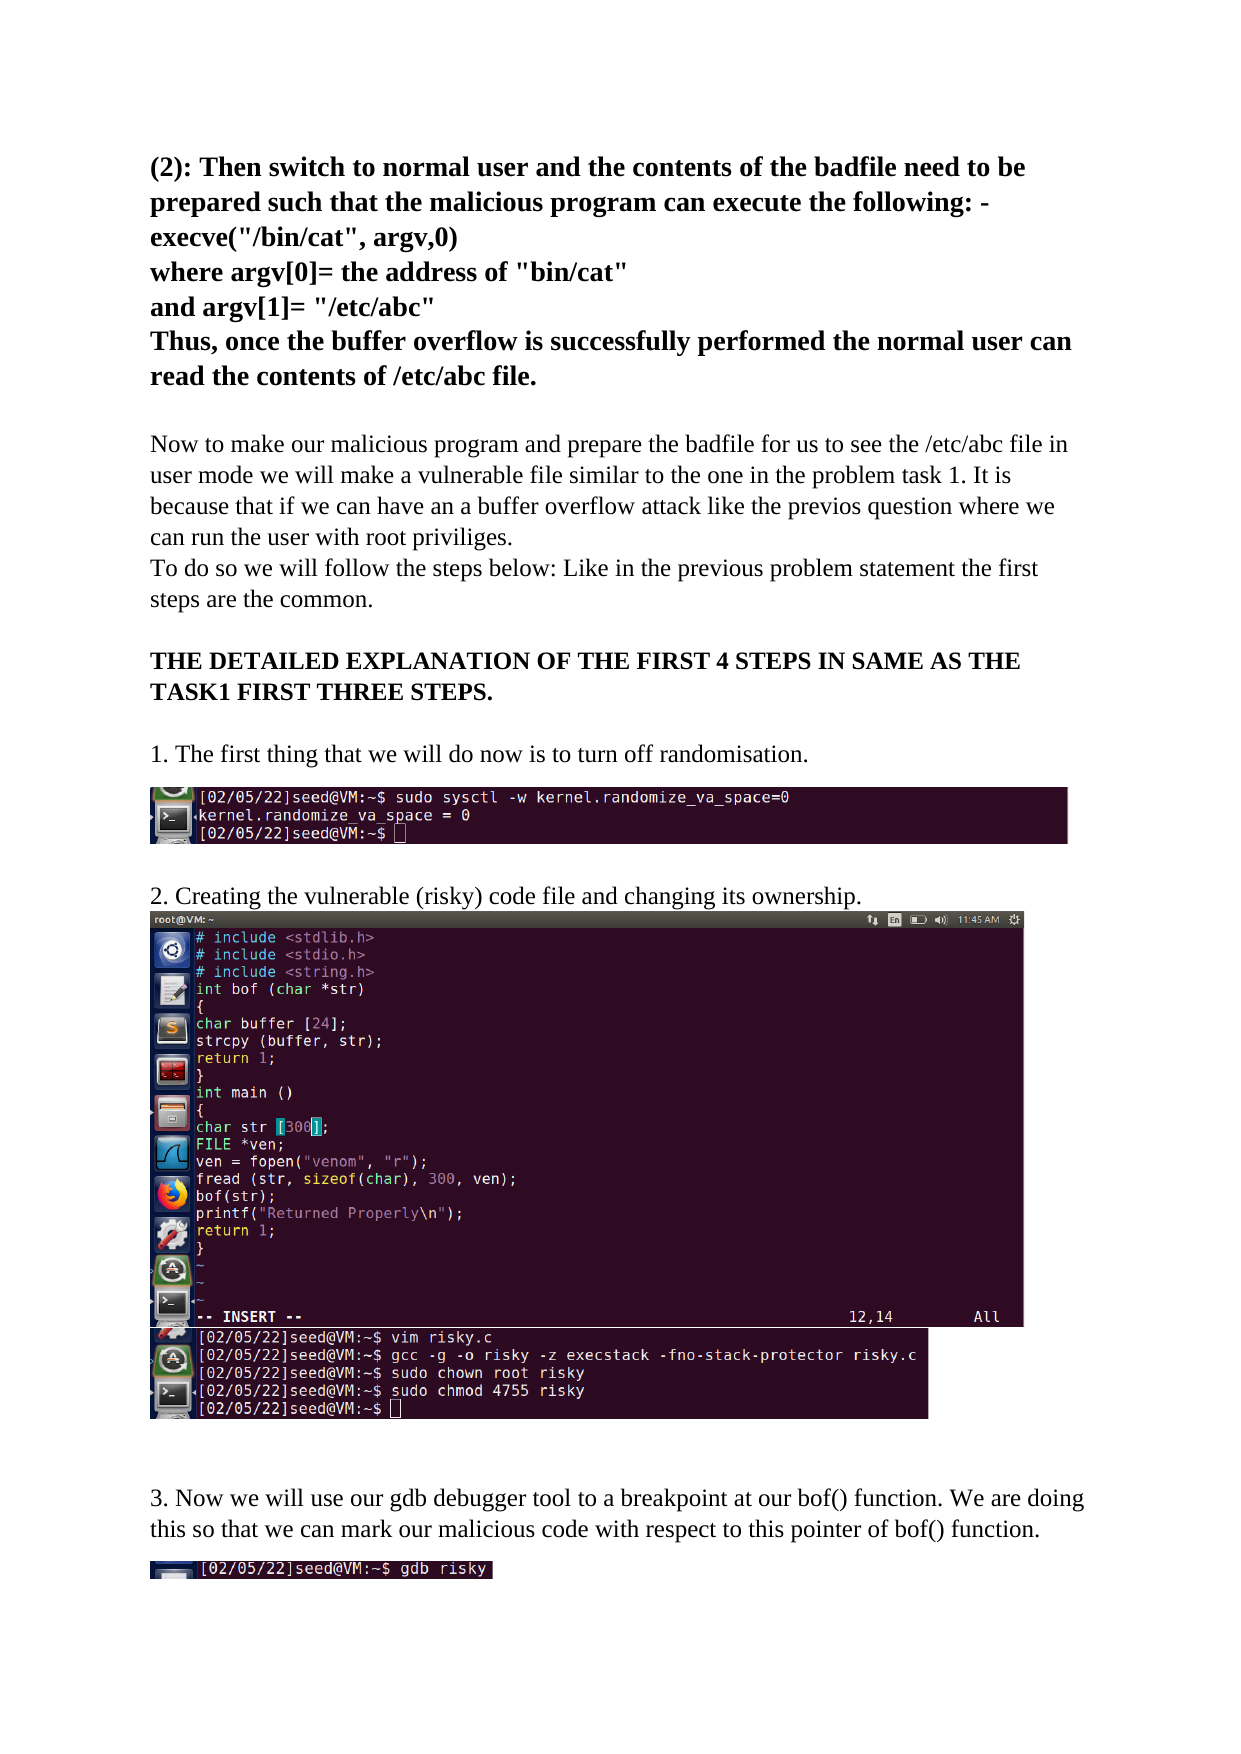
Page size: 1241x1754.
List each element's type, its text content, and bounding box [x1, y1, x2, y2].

picture [150, 1561, 493, 1579]
text where argv[0]= the address of "bin/cat" [150, 255, 1090, 287]
text 2. Creating the vulnerable (risky) code file and changing its ownership. [150, 881, 1090, 909]
picture [150, 1328, 929, 1419]
text (2): Then switch to normal user and the contents of the badfile need to be prepared such that the malicious program can execute the following: - [150, 150, 1090, 217]
picture [150, 911, 1025, 1327]
text and argv[1]= "/etc/abc" [150, 289, 1090, 322]
text THE DETAILED EXPLANATION OF THE FIRST 4 STEPS IN SAME AS THE TASK1 FIRST THREE STEPS. [150, 646, 1090, 706]
text Thus, once the buffer overflow is successfully performed the normal user can read the contents of /etc/abc file. [150, 324, 1090, 392]
text 1. The first thing that we will do now is to turn off randomisation. [150, 739, 1090, 768]
text To do so we will follow the steps below: Like in the previous problem statement the first steps are the common. [150, 553, 1090, 613]
text Now to make our malicious program and prepare the badfile for us to see the /etc/abc file in user mode we will make a vulnerable file similar to the one in the problem task 1. It is because that if we can have an a buffer overflow attack like the previos question where we can run the user with root priviliges. [150, 429, 1090, 551]
text execve("/bin/cat", argv,0) [150, 220, 1090, 252]
picture [150, 787, 1069, 844]
text 3. Now we will use our gdb debugger tool to a breakpoint at our bof() function. We are doing this so that we can mark our malicious code with respect to this pointer of bof() function. [150, 1483, 1090, 1543]
